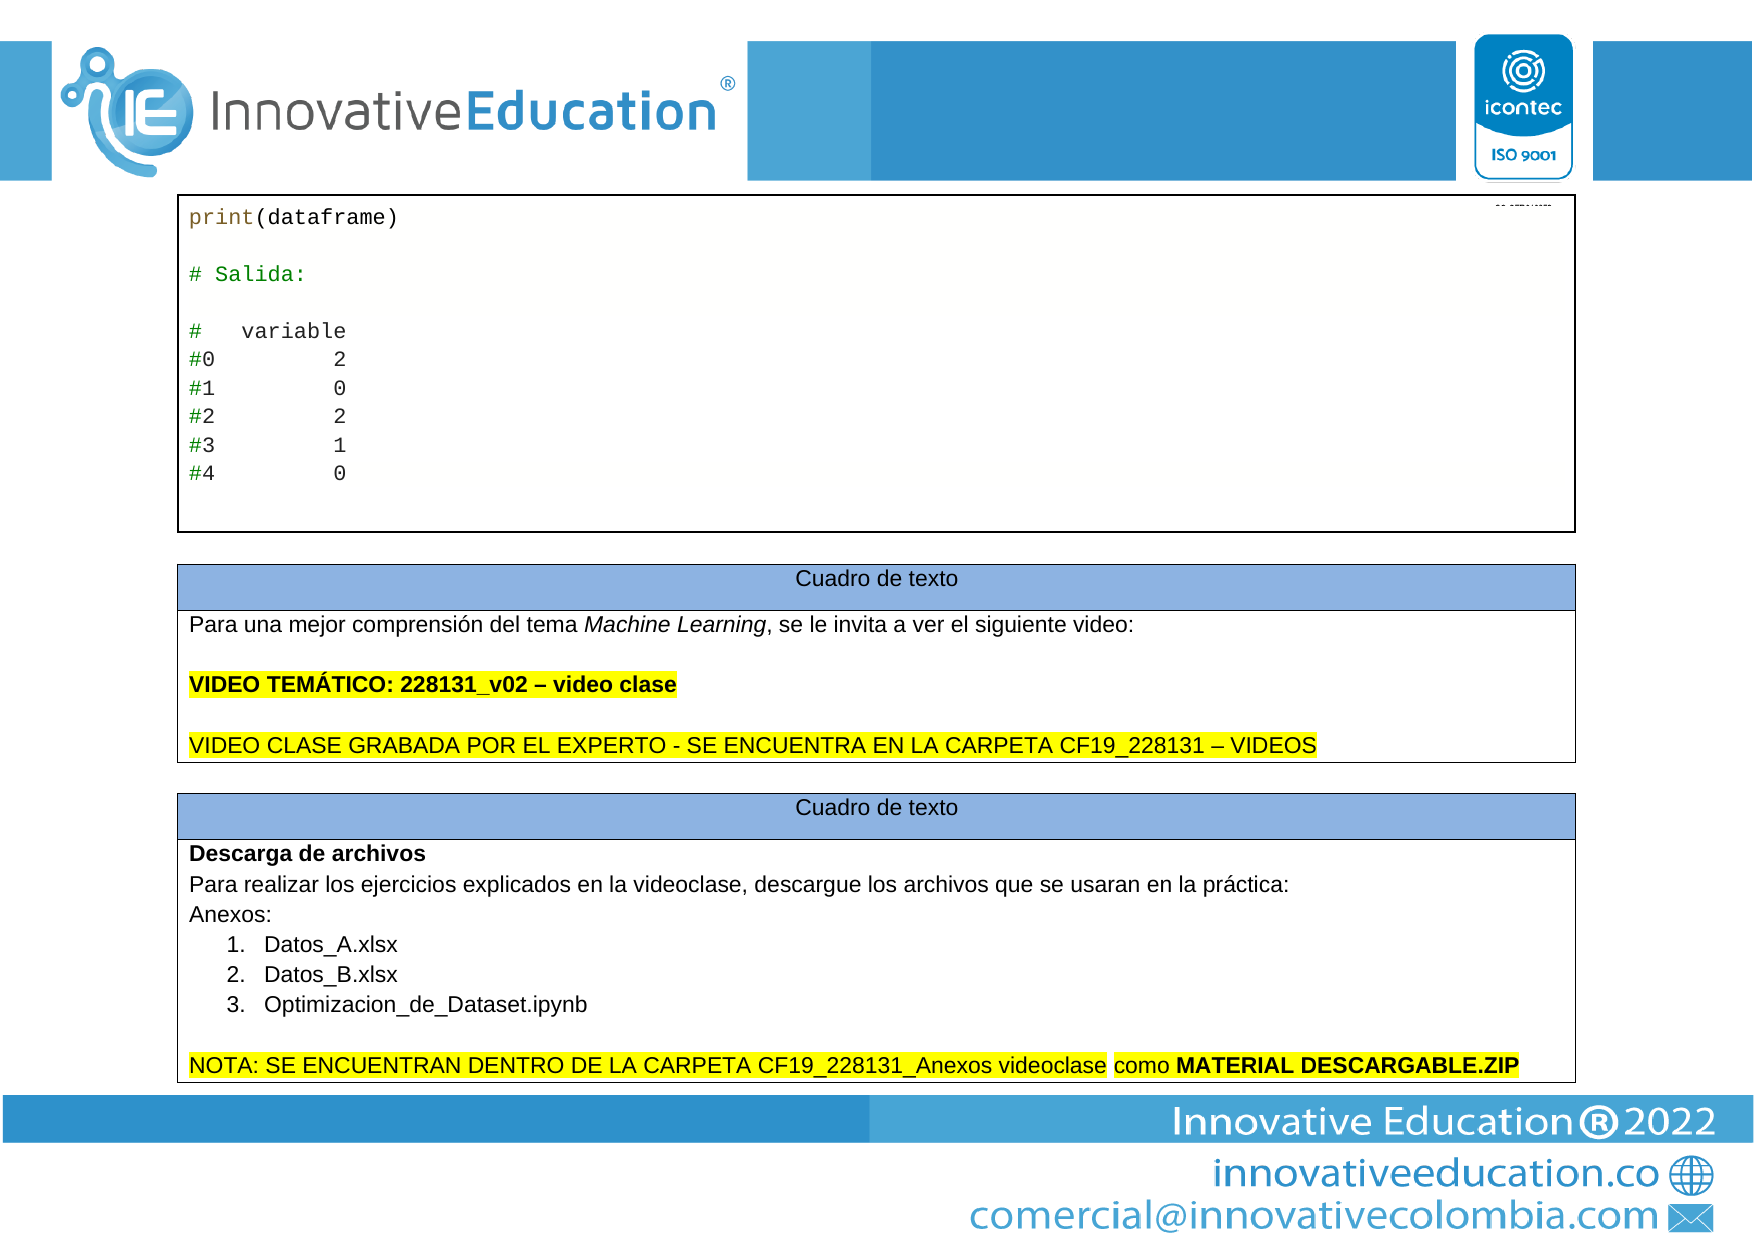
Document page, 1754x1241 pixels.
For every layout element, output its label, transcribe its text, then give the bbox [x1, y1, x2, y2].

picture [0, 28, 1456, 194]
picture [2, 1093, 1754, 1239]
table_header Cuadro de texto [178, 565, 1575, 610]
table_header Cuadro de texto [178, 794, 1575, 839]
table_cell Para una mejor comprensión del tema Machine Learning, se le invita a ver el siguiente video: VIDEO TEMÁTICO: 228131_v02 – video clase VIDEO CLASE GRABADA POR EL EXPERTO - SE ENCUENTRA EN LA CARPETA CF19_228131 – VIDEOS [178, 611, 1575, 762]
picture [1593, 28, 1752, 194]
picture [1471, 32, 1576, 194]
table_cell Descarga de archivos Para realizar los ejercicios explicados en la videoclase, descargue los archivos que se usaran en la práctica: Anexos: Datos_A.xlsx Datos_B.xlsx Optimizacion_de_Dataset.ipynb NOTA: SE ENCUENTRAN DENTRO DE LA CARPETA CF19_228131_Anexos videoclase como MATERIAL DESCARGABLE.ZIP [178, 840, 1575, 1082]
